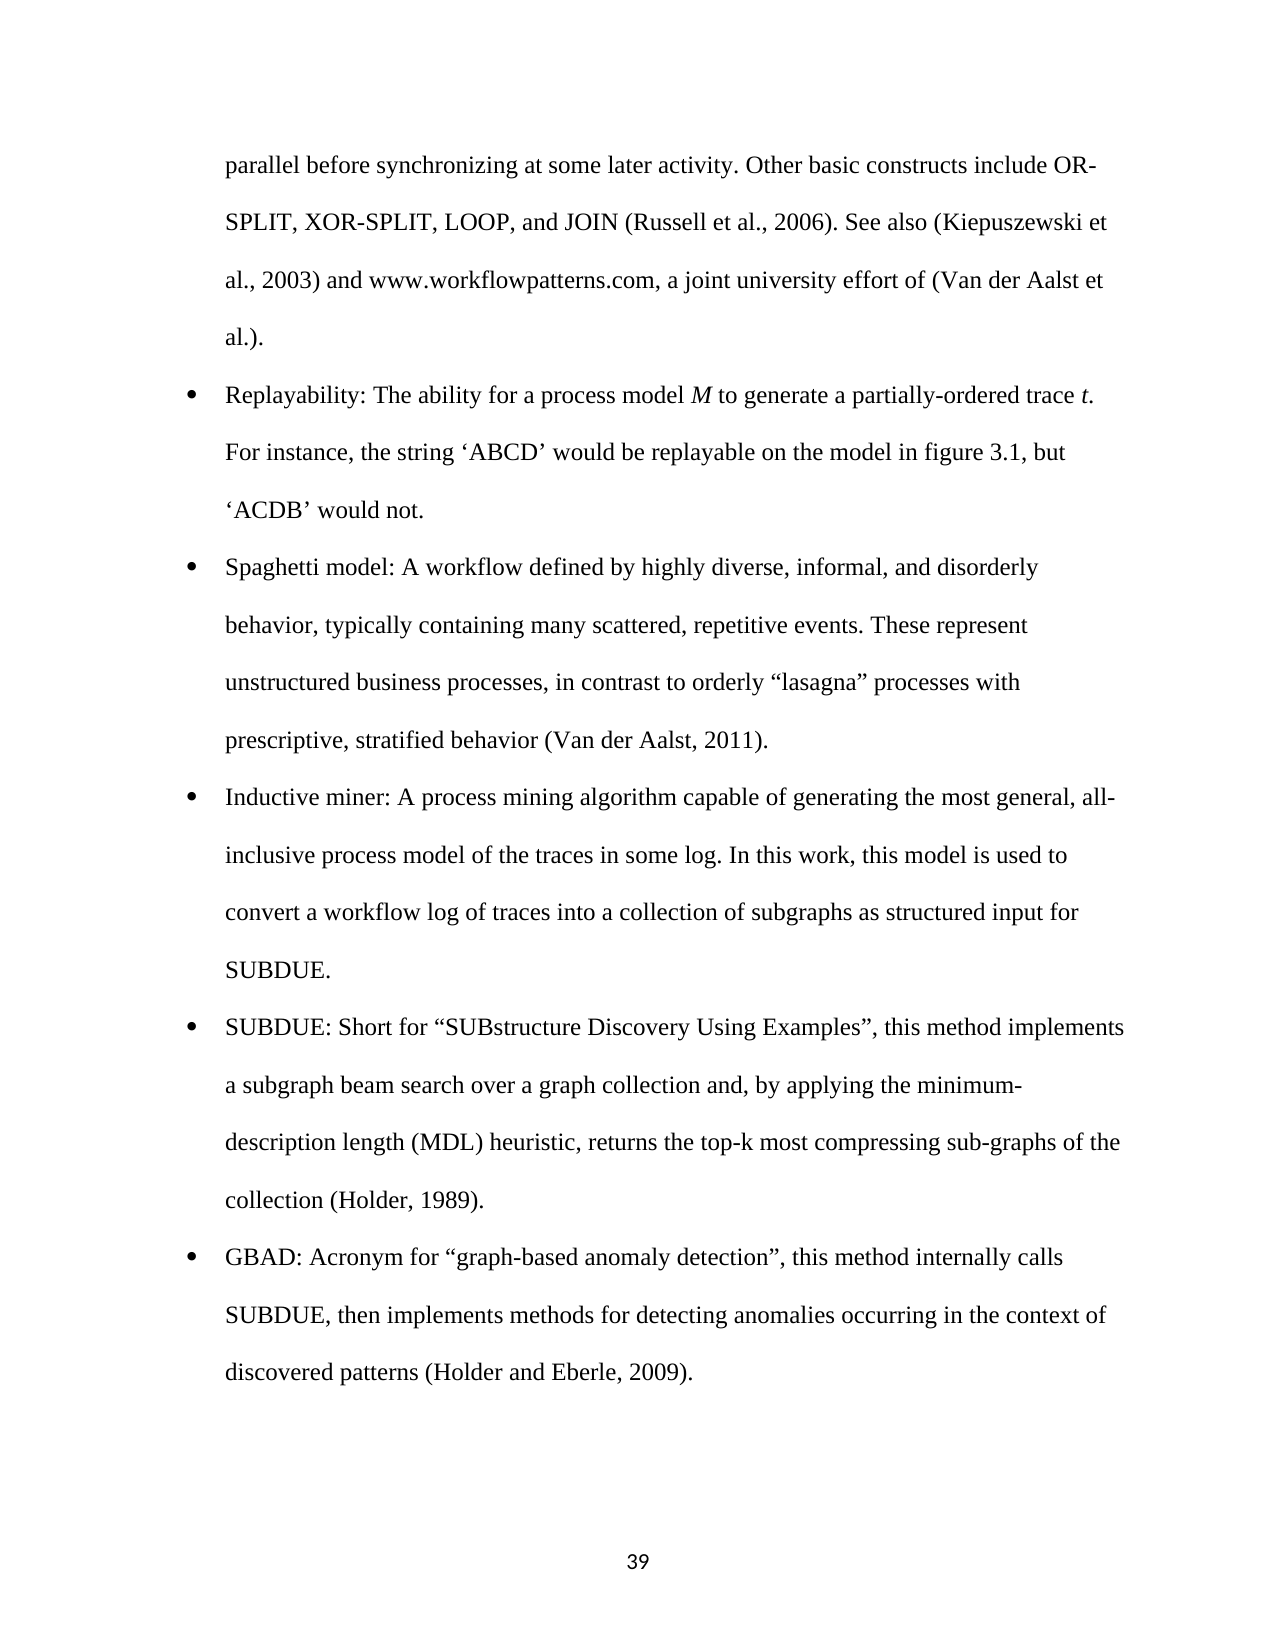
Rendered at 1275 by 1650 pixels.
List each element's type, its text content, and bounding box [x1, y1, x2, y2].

list Spaghetti model: A workflow defined by highly diverse, informal, and disorderly behavior, typically containing many scattered, repetitive events. These represent unstructured business processes, in contrast to orderly “lasagna” processes with prescriptive, stratified behavior (Van der Aalst, 2011). [187, 552, 1125, 754]
list Inductive miner: A process mining algorithm capable of generating the most general, all-inclusive process model of the traces in some log. In this work, this model is used to convert a workflow log of traces into a collection of subgraphs as structured input for SUBDUE. [187, 782, 1125, 984]
list GBAD: Acronym for “graph-based anomaly detection”, this method internally calls SUBDUE, then implements methods for detecting anomalies occurring in the context of discovered patterns (Holder and Eberle, 2009). [187, 1242, 1125, 1386]
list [187, 150, 1125, 351]
list Replayability: The ability for a process model M to generate a partially-ordered trace t. For instance, the string ‘ABCD’ would be replayable on the model in figure 3.1, but ‘ACDB’ would not. [187, 380, 1125, 524]
list SUBDUE: Short for “SUBstructure Discovery Using Examples”, this method implements a subgraph beam search over a graph collection and, by applying the minimum-description length (MDL) heuristic, returns the top-k most compressing sub-graphs of the collection (Holder, 1989). [187, 1012, 1125, 1214]
